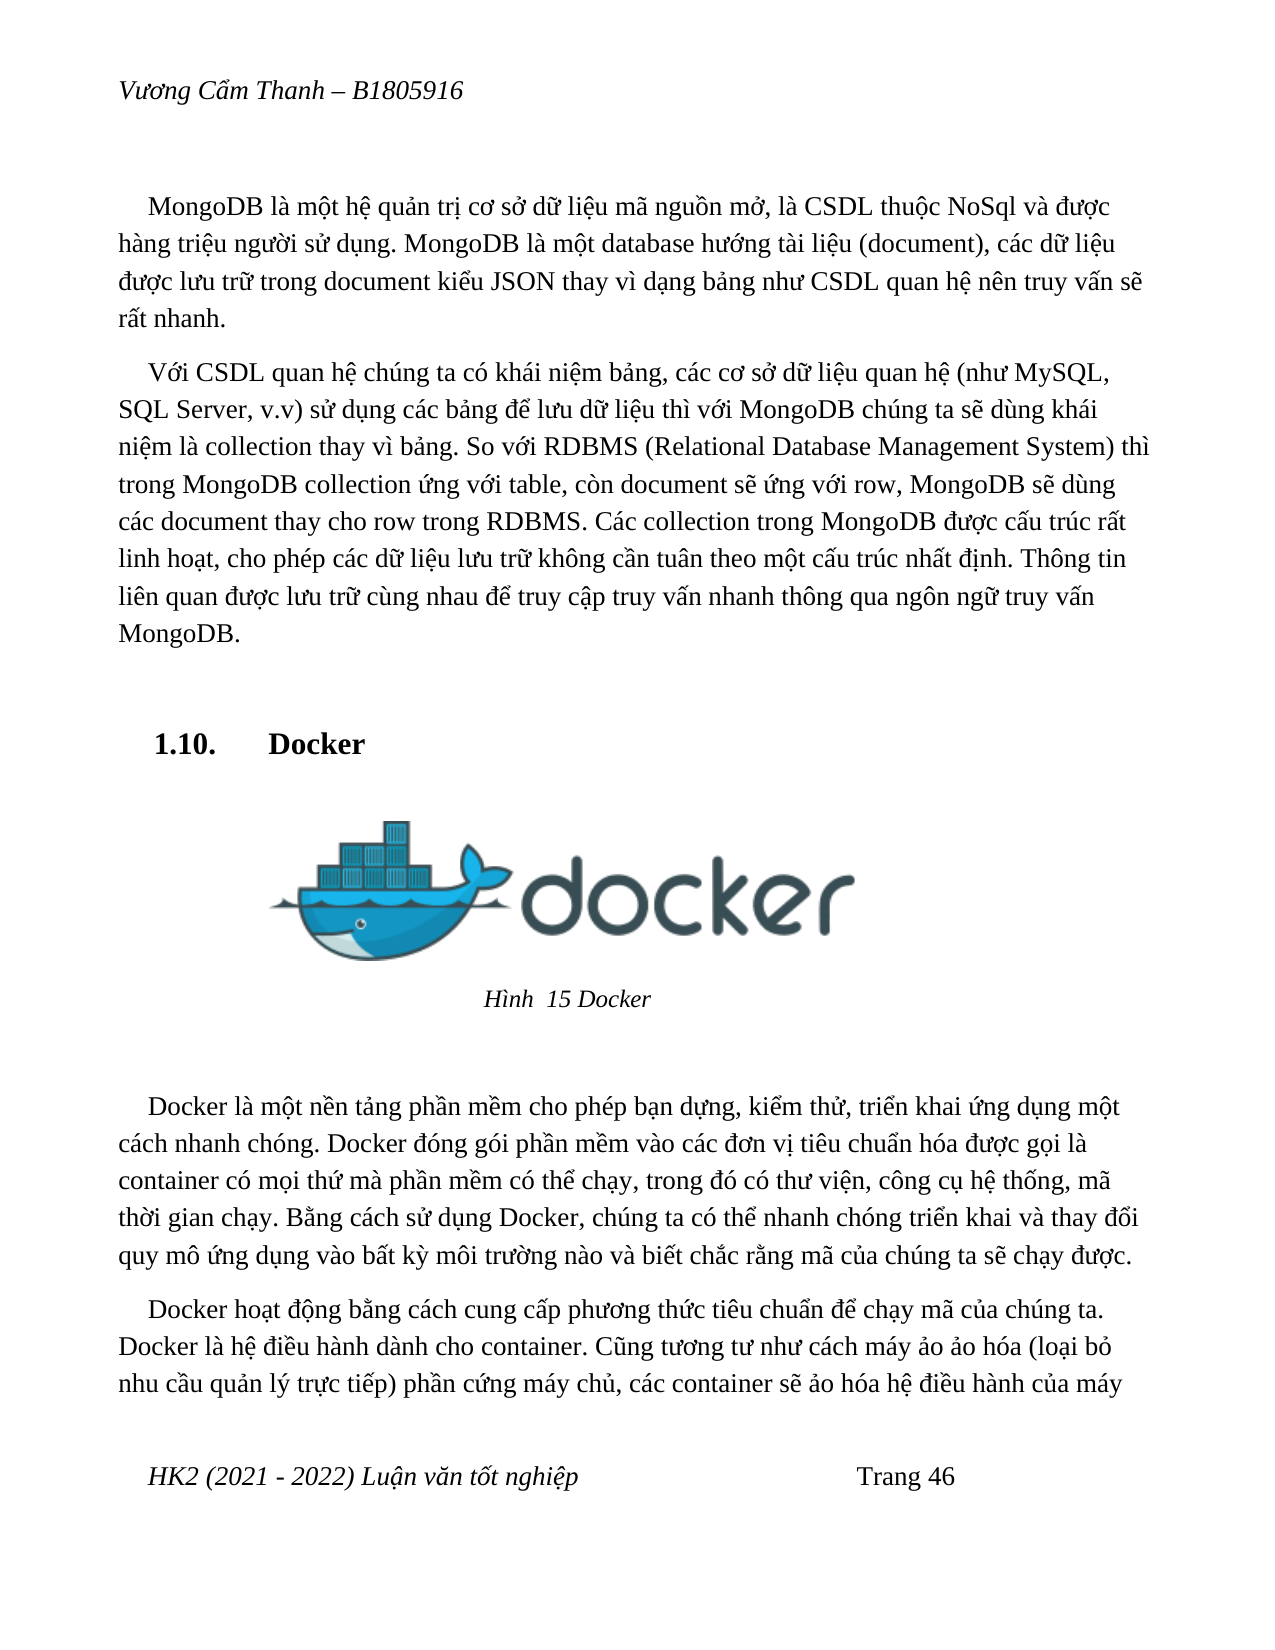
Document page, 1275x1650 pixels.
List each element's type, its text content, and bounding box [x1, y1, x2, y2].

text MongoDB là một hệ quản trị cơ sở dữ liệu mã nguồn mở, là CSDL thuộc NoSql và được hàng triệu người sử dụng. MongoDB là một database hướng tài liệu (document), các dữ liệu được lưu trữ trong document kiểu JSON thay vì dạng bảng như CSDL quan hệ nên truy vấn sẽ rất nhanh. [118, 190, 1157, 333]
text Docker là một nền tảng phần mềm cho phép bạn dựng, kiểm thử, triển khai ứng dụng một cách nhanh chóng. Docker đóng gói phần mềm vào các đơn vị tiêu chuẩn hóa được gọi là container có mọi thứ mà phần mềm có thể chạy, trong đó có thư viện, công cụ hệ thống, mã thời gian chạy. Bằng cách sử dụng Docker, chúng ta có thể nhanh chóng triển khai và thay đổi quy mô ứng dụng vào bất kỳ môi trường nào và biết chắc rằng mã của chúng ta sẽ chạy được. [118, 1089, 1157, 1270]
text Với CSDL quan hệ chúng ta có khái niệm bảng, các cơ sở dữ liệu quan hệ (như MySQL, SQL Server, v.v) sử dụng các bảng để lưu dữ liệu thì với MongoDB chúng ta sẽ dùng khái niệm là collection thay vì bảng. So với RDBMS (Relational Database Management System) thì trong MongoDB collection ứng với table, còn document sẽ ứng với row, MongoDB sẽ dùng các document thay cho row trong RDBMS. Các collection trong MongoDB được cấu trúc rất linh hoạt, cho phép các dữ liệu lưu trữ không cần tuân theo một cấu trúc nhất định. Thông tin liên quan được lưu trữ cùng nhau để truy cập truy vấn nhanh thông qua ngôn ngữ truy vấn MongoDB. [118, 356, 1157, 648]
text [118, 1293, 1157, 1398]
picture [268, 821, 855, 961]
subtitle Docker [148, 725, 1157, 761]
